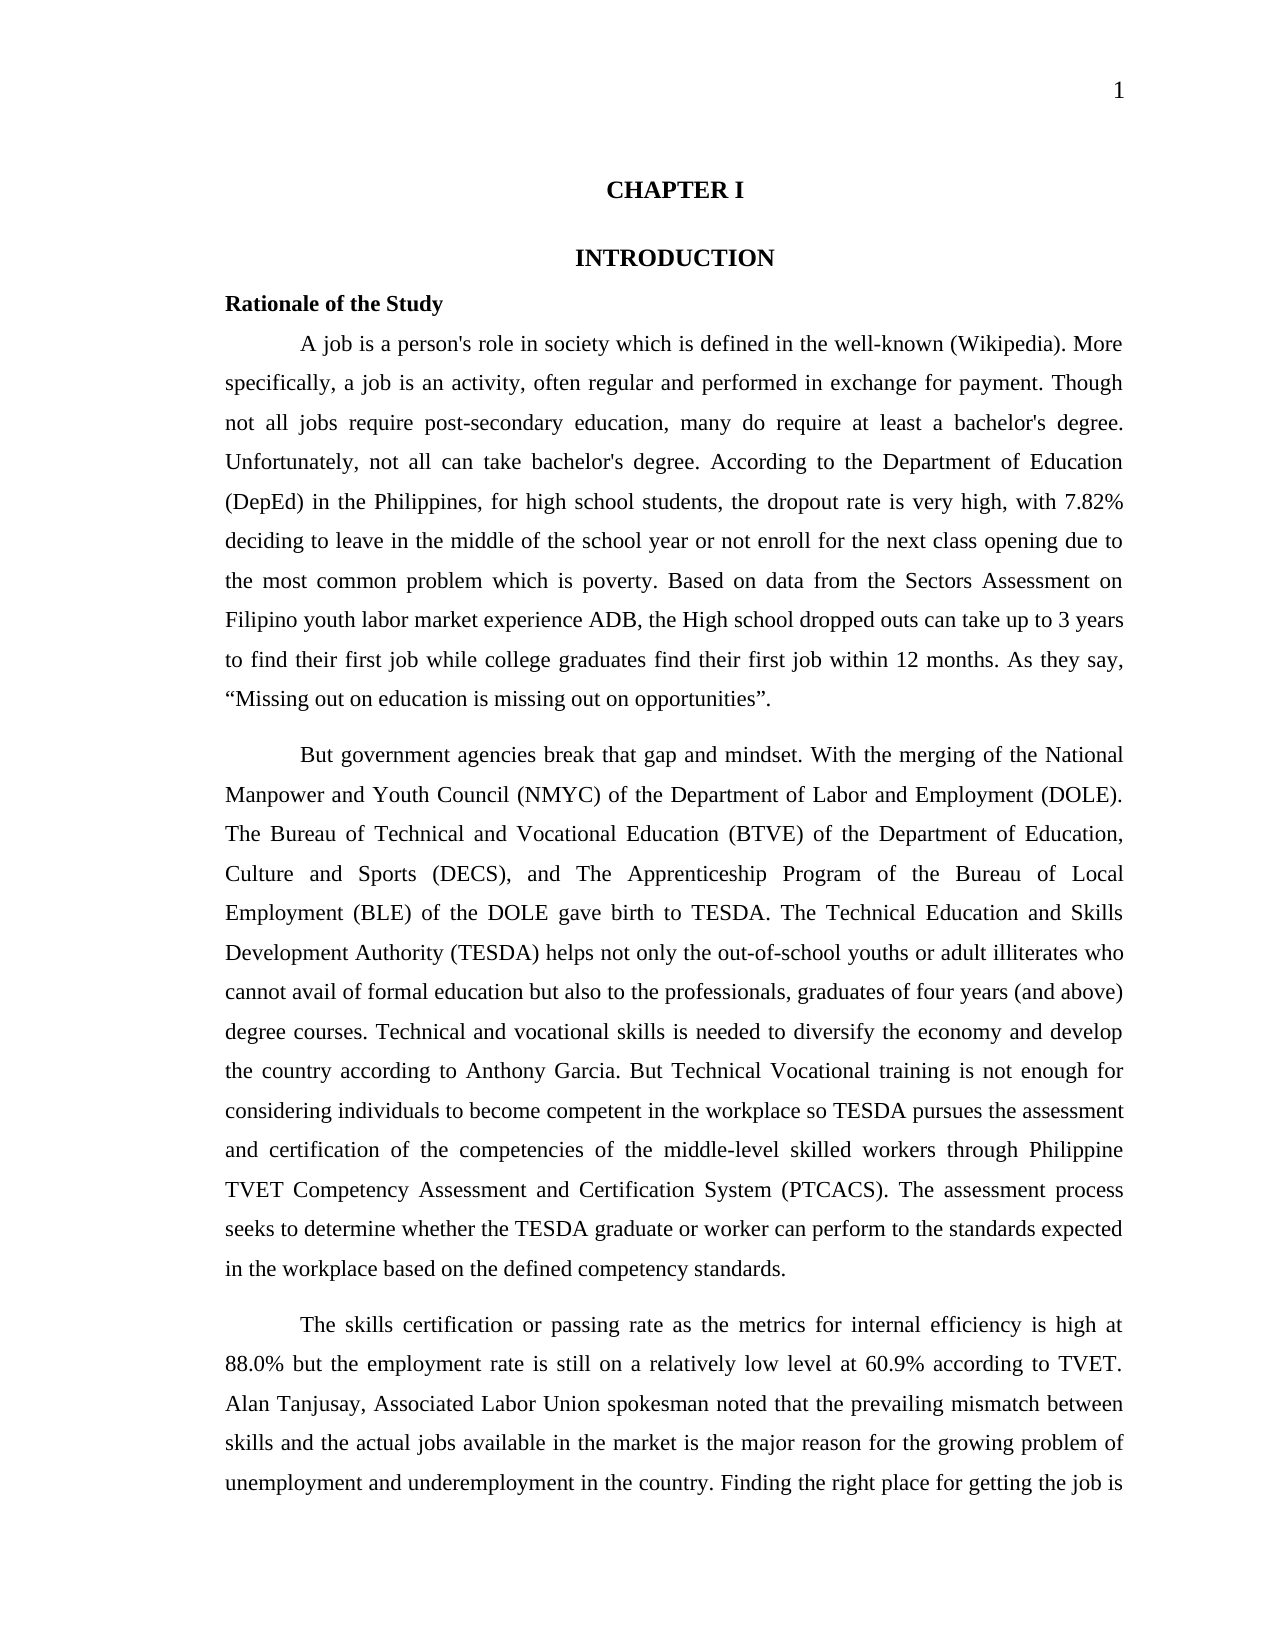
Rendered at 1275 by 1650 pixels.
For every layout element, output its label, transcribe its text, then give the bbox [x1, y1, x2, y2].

subtitle CHAPTER I [225, 175, 1125, 204]
subtitle Rationale of the Study [225, 290, 1125, 317]
text But government agencies break that gap and mindset. With the merging of the National Manpower and Youth Council (NMYC) of the Department of Labor and Employment (DOLE). The Bureau of Technical and Vocational Education (BTVE) of the Department of Education, Culture and Sports (DECS), and The Apprenticeship Program of the Bureau of Local Employment (BLE) of the DOLE gave birth to TESDA. The Technical Education and Skills Development Authority (TESDA) helps not only the out-of-school youths or adult illiterates who cannot avail of formal education but also to the professionals, graduates of four years (and above) degree courses. Technical and vocational skills is needed to diversify the economy and develop the country according to Anthony Garcia. But Technical Vocational training is not enough for considering individuals to become competent in the workplace so TESDA pursues the assessment and certification of the competencies of the middle-level skilled workers through Philippine TVET Competency Assessment and Certification System (PTCACS). The assessment process seeks to determine whether the TESDA graduate or worker can perform to the standards expected in the workplace based on the defined competency standards. [225, 741, 1125, 1281]
text A job is a person's role in society which is defined in the well-known (Wikipedia). More specifically, a job is an activity, often regular and performed in exchange for payment. Though not all jobs require post-secondary education, many do require at least a bachelor's degree. Unfortunately, not all can take bachelor's degree. According to the Department of Education (DepEd) in the Philippines, for high school students, the dropout rate is very high, with 7.82% deciding to leave in the middle of the school year or not enroll for the next class opening due to the most common problem which is poverty. Based on data from the Sectors Assessment on Filipino youth labor market experience ADB, the High school dropped outs can take up to 3 years to find their first job while college graduates find their first job within 12 months. As they say, “Missing out on education is missing out on opportunities”. [225, 330, 1125, 712]
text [225, 1311, 1125, 1495]
subtitle INTRODUCTION [225, 243, 1125, 272]
